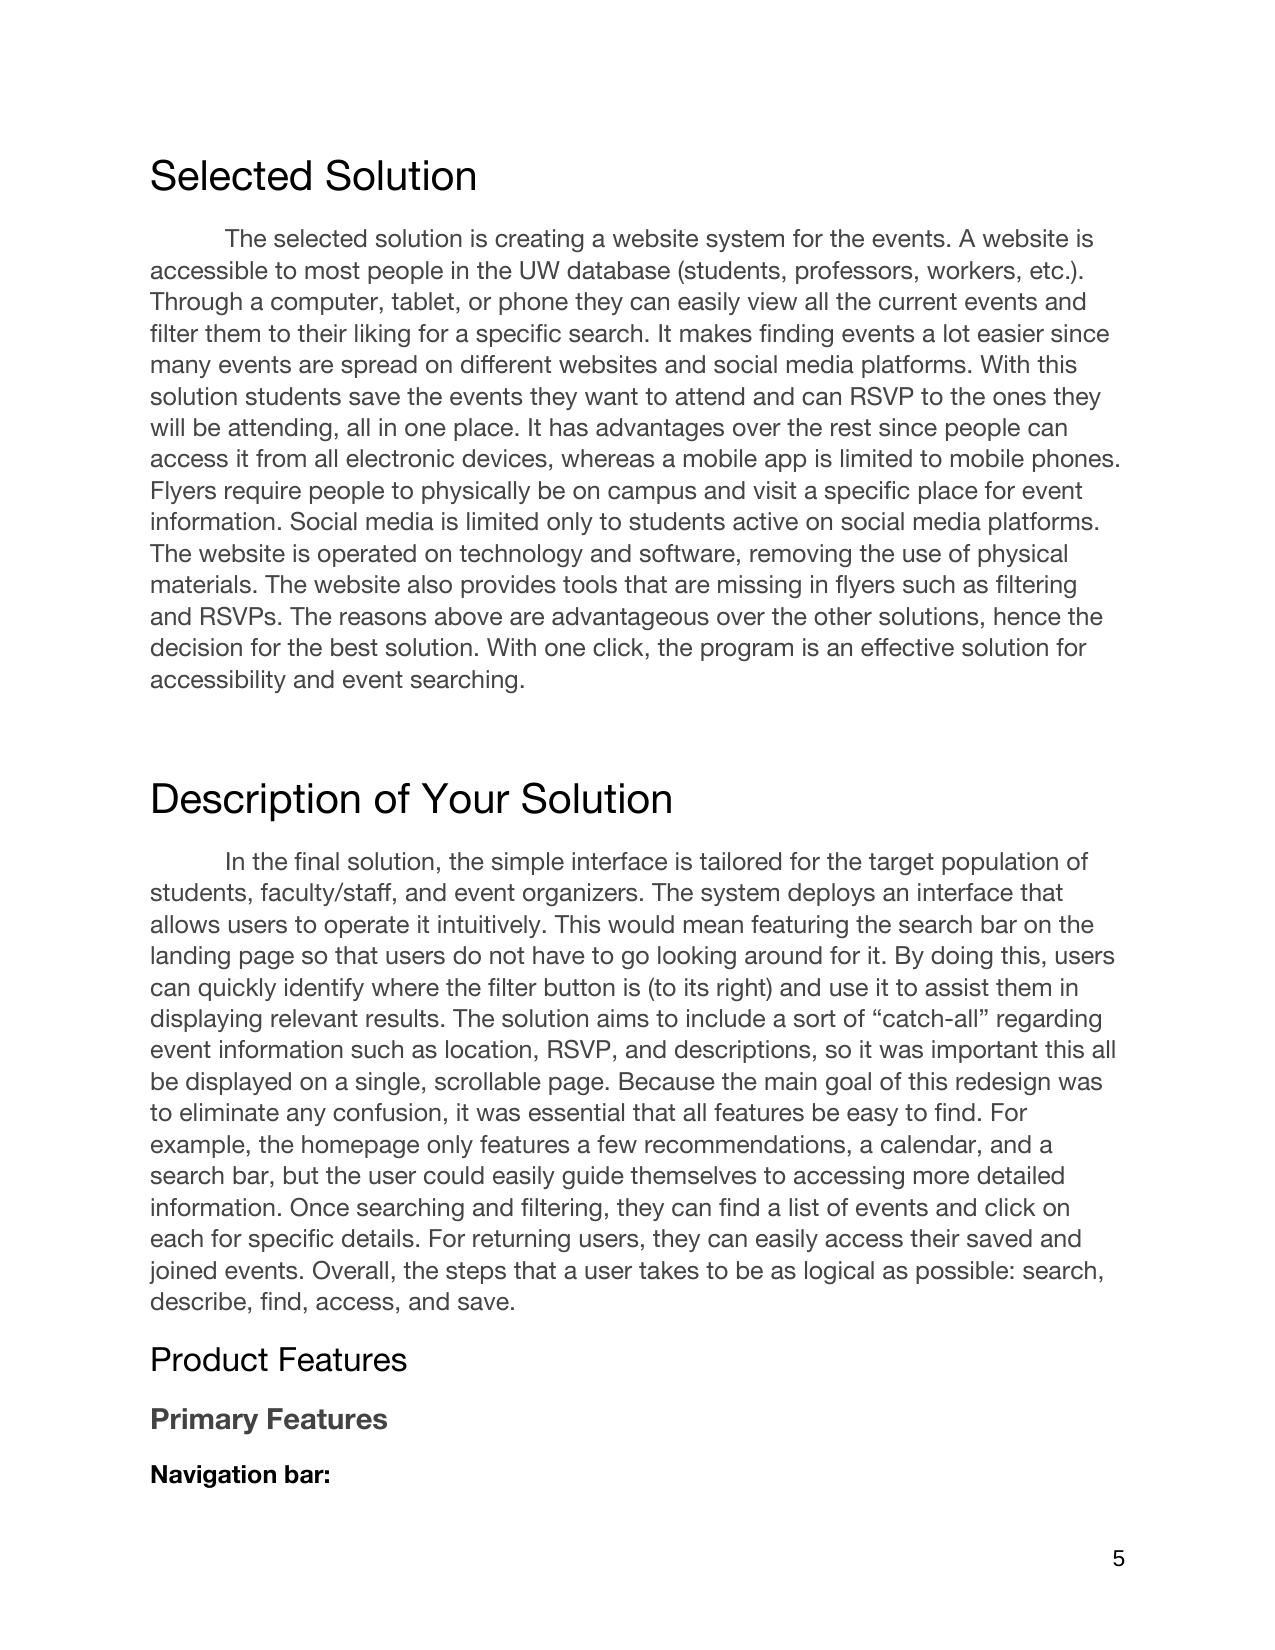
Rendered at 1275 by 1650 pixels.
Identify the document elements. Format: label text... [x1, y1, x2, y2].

subtitle Description of Your Solution [150, 772, 1125, 825]
text The selected solution is creating a website system for the events. A website is accessible to most people in the UW database (students, professors, workers, etc.). Through a computer, tablet, or phone they can easily view all the current events and filter them to their liking for a specific search. It makes finding events a lot easier since many events are spread on different websites and social media platforms. With this solution students save the events they want to attend and can RSVP to the ones they will be attending, all in one place. It has advantages over the rest since people can access it from all electronic devices, whereas a mobile app is limited to mobile phones. Flyers require people to physically be on campus and visit a specific place for event information. Social media is limited only to students active on social media platforms. The website is operated on technology and software, removing the use of physical materials. The website also provides tools that are missing in flyers such as filtering and RSVPs. The reasons above are advantageous over the other solutions, hence the decision for the best solution. With one click, the program is an effective solution for accessibility and event searching. [150, 223, 1125, 695]
subtitle Primary Features [150, 1401, 1125, 1438]
subtitle Product Features [150, 1338, 1125, 1381]
text In the final solution, the simple interface is tailored for the target population of students, faculty/staff, and event organizers. The system deploys an interface that allows users to operate it intuitively. This would mean featuring the search bar on the landing page so that users do not have to go looking around for it. By doing this, users can quickly identify where the filter button is (to its right) and use it to assist them in displaying relevant results. The solution aims to include a sort of “catch-all” regarding event information such as location, RSVP, and descriptions, so it was important this all be displayed on a single, scrollable page. Because the main goal of this redesign was to eliminate any confusion, it was essential that all features be easy to find. For example, the homepage only features a few recommendations, a calendar, and a search bar, but the user could easily guide themselves to accessing more detailed information. Once searching and filtering, they can find a list of events and click on each for specific details. For returning users, they can easily access their saved and joined events. Overall, the steps that a user takes to be as logical as possible: search, describe, find, access, and save. [150, 846, 1125, 1318]
text Navigation bar: [150, 1459, 1125, 1490]
subtitle Selected Solution [150, 150, 1125, 202]
